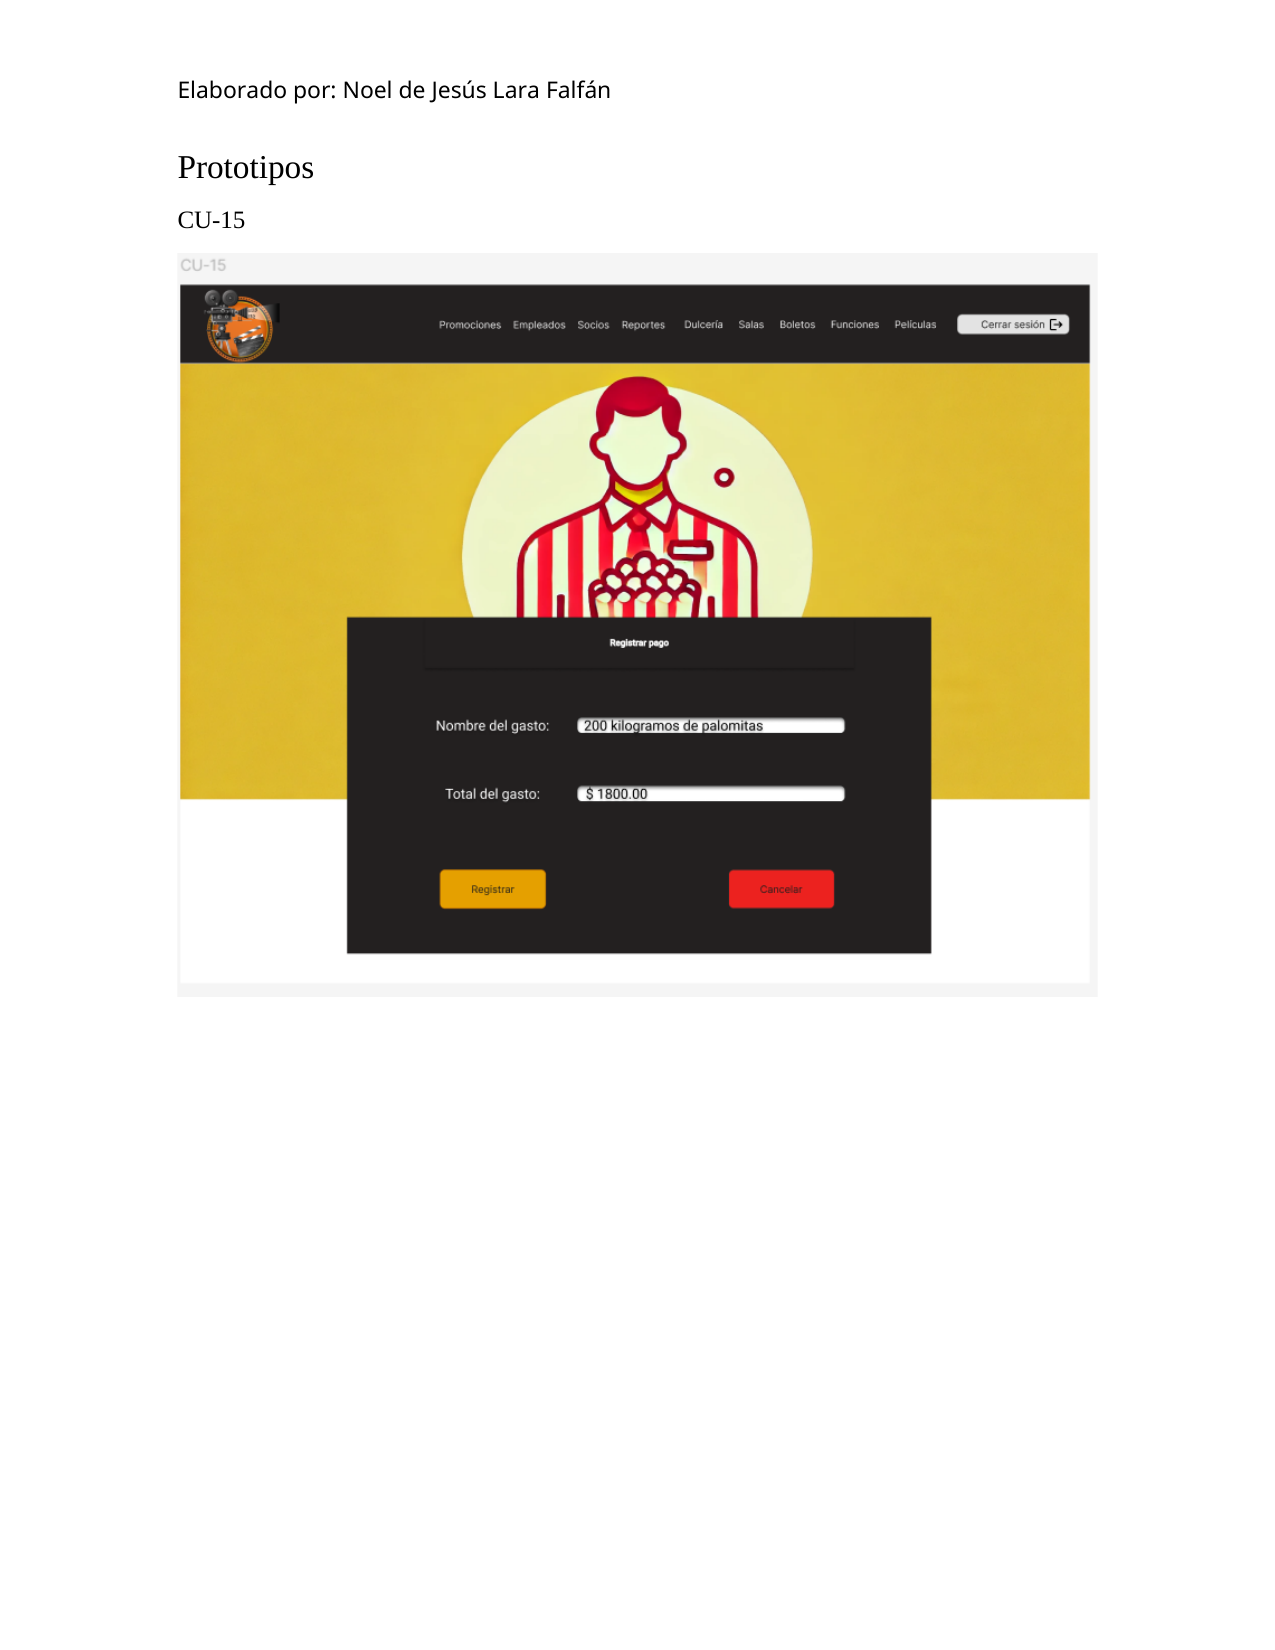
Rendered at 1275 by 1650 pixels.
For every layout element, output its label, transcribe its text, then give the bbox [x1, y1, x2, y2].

text CU-15 [177, 206, 1098, 234]
text Prototipos [177, 148, 1098, 186]
picture [177, 253, 1098, 997]
